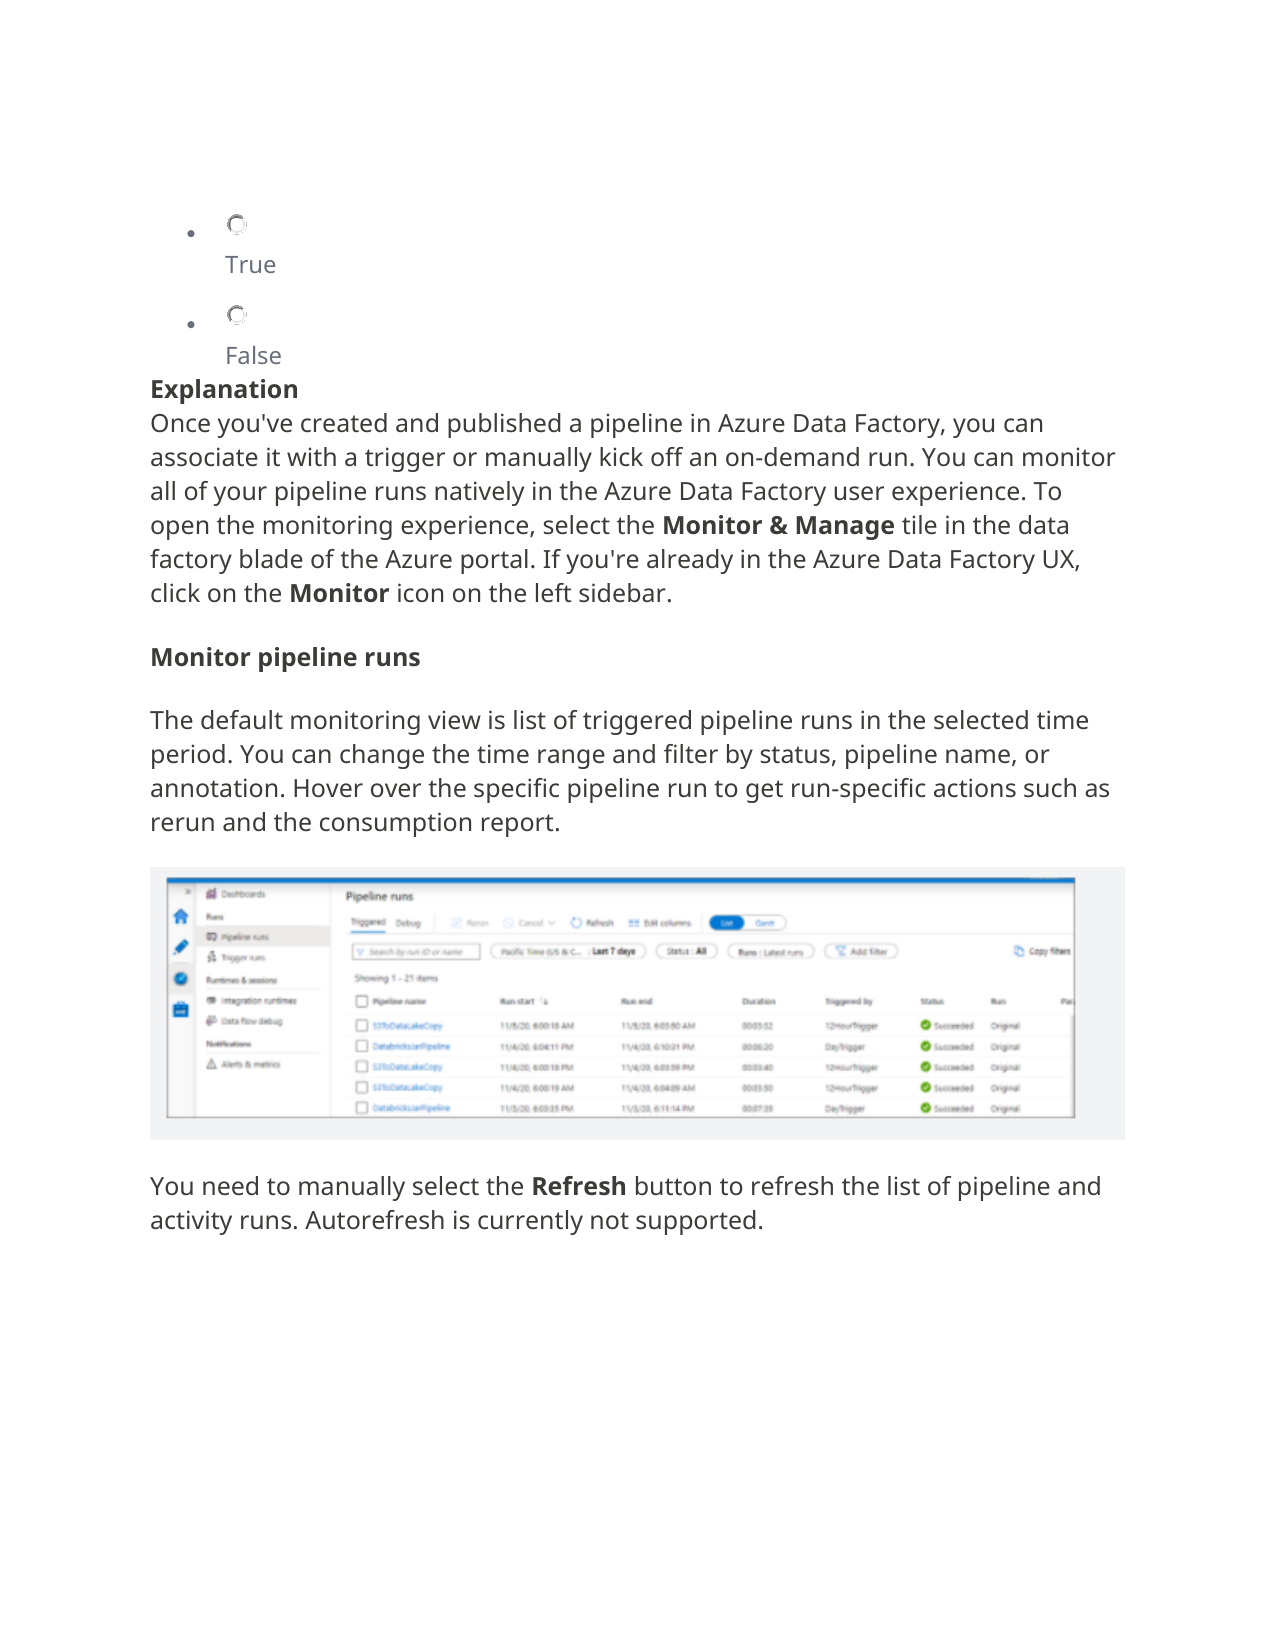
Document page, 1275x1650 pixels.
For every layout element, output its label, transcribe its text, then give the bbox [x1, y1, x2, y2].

text Monitor pipeline runs [150, 639, 1125, 673]
text You need to manually select the Refresh button to refresh the list of pipeline and activity runs. Autorefresh is currently not supported. [150, 1169, 1125, 1237]
text Once you've created and published a pipeline in Azure Data Factory, you can associate it with a trigger or manually kick off an on-demand run. You can monitor all of your pipeline runs natively in the Azure Data Factory user experience. To open the monitoring experience, select the Monitor & Manage tile in the data factory blade of the Azure portal. If you're already in the Azure Data Factory UX, click on the Monitor icon on the left sidebar. [150, 406, 1125, 610]
text Explanation [150, 372, 1125, 406]
list ​ [187, 297, 1125, 339]
text The default monitoring view is list of triggered pipeline runs in the selected time period. You can change the time range and filter by status, pipeline name, or annotation. Hover over the specific pipeline run to get run-specific actions such as rerun and the consumption report. [150, 702, 1125, 839]
picture [150, 867, 1125, 1140]
text True [225, 248, 1125, 281]
text False [225, 339, 1125, 372]
list ​ [187, 207, 1125, 248]
